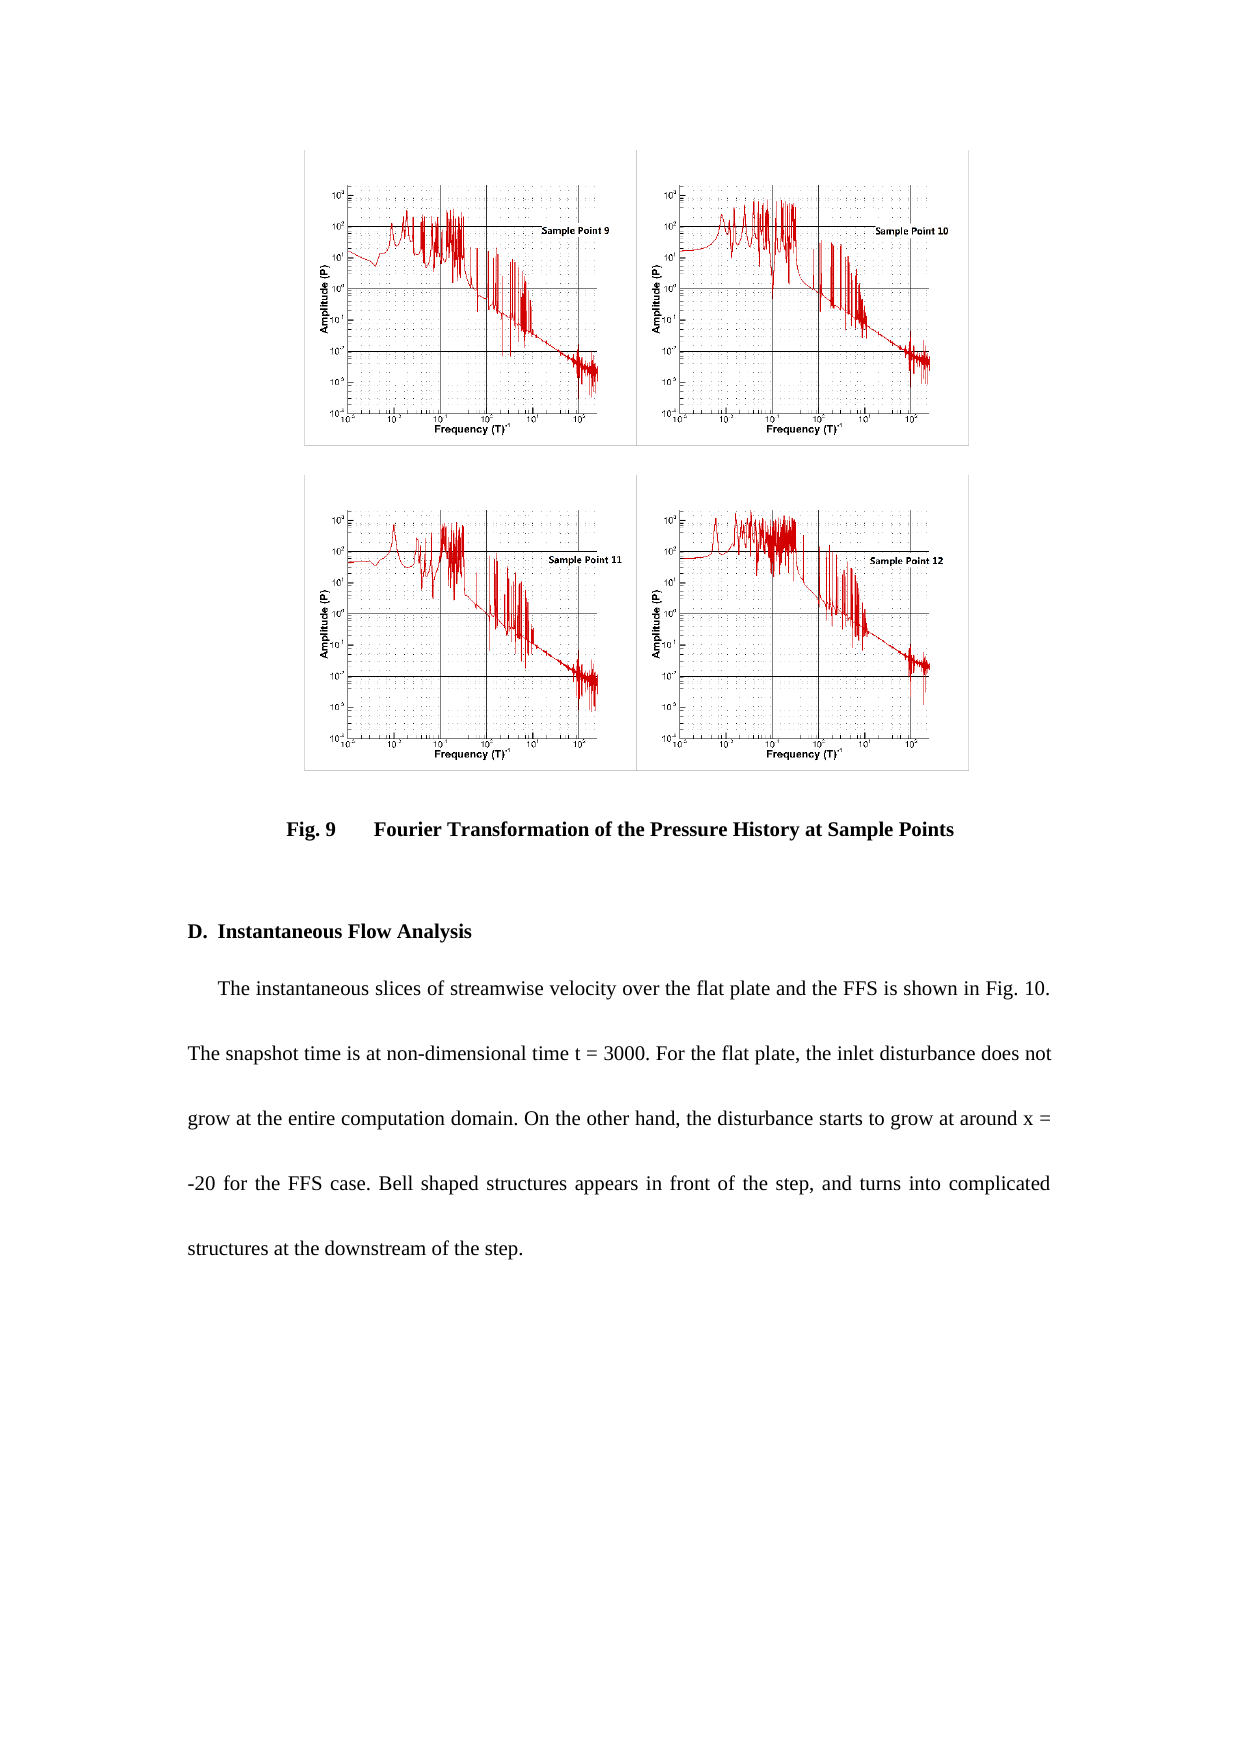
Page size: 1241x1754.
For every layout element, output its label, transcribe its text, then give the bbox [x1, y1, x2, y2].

picture [304, 475, 969, 771]
text The instantaneous slices of streamwise velocity over the flat plate and the FFS is shown in Fig. 10. The snapshot time is at non-dimensional time t = 3000. For the flat plate, the inlet disturbance does not grow at the entire computation domain. On the other hand, the disturbance starts to grow at around x = -20 for the FFS case. Bell shaped structures appears in front of the step, and turns into complicated structures at the downstream of the step. [187, 972, 1053, 1264]
picture [304, 150, 969, 446]
subtitle Instantaneous Flow Analysis [187, 915, 1053, 947]
